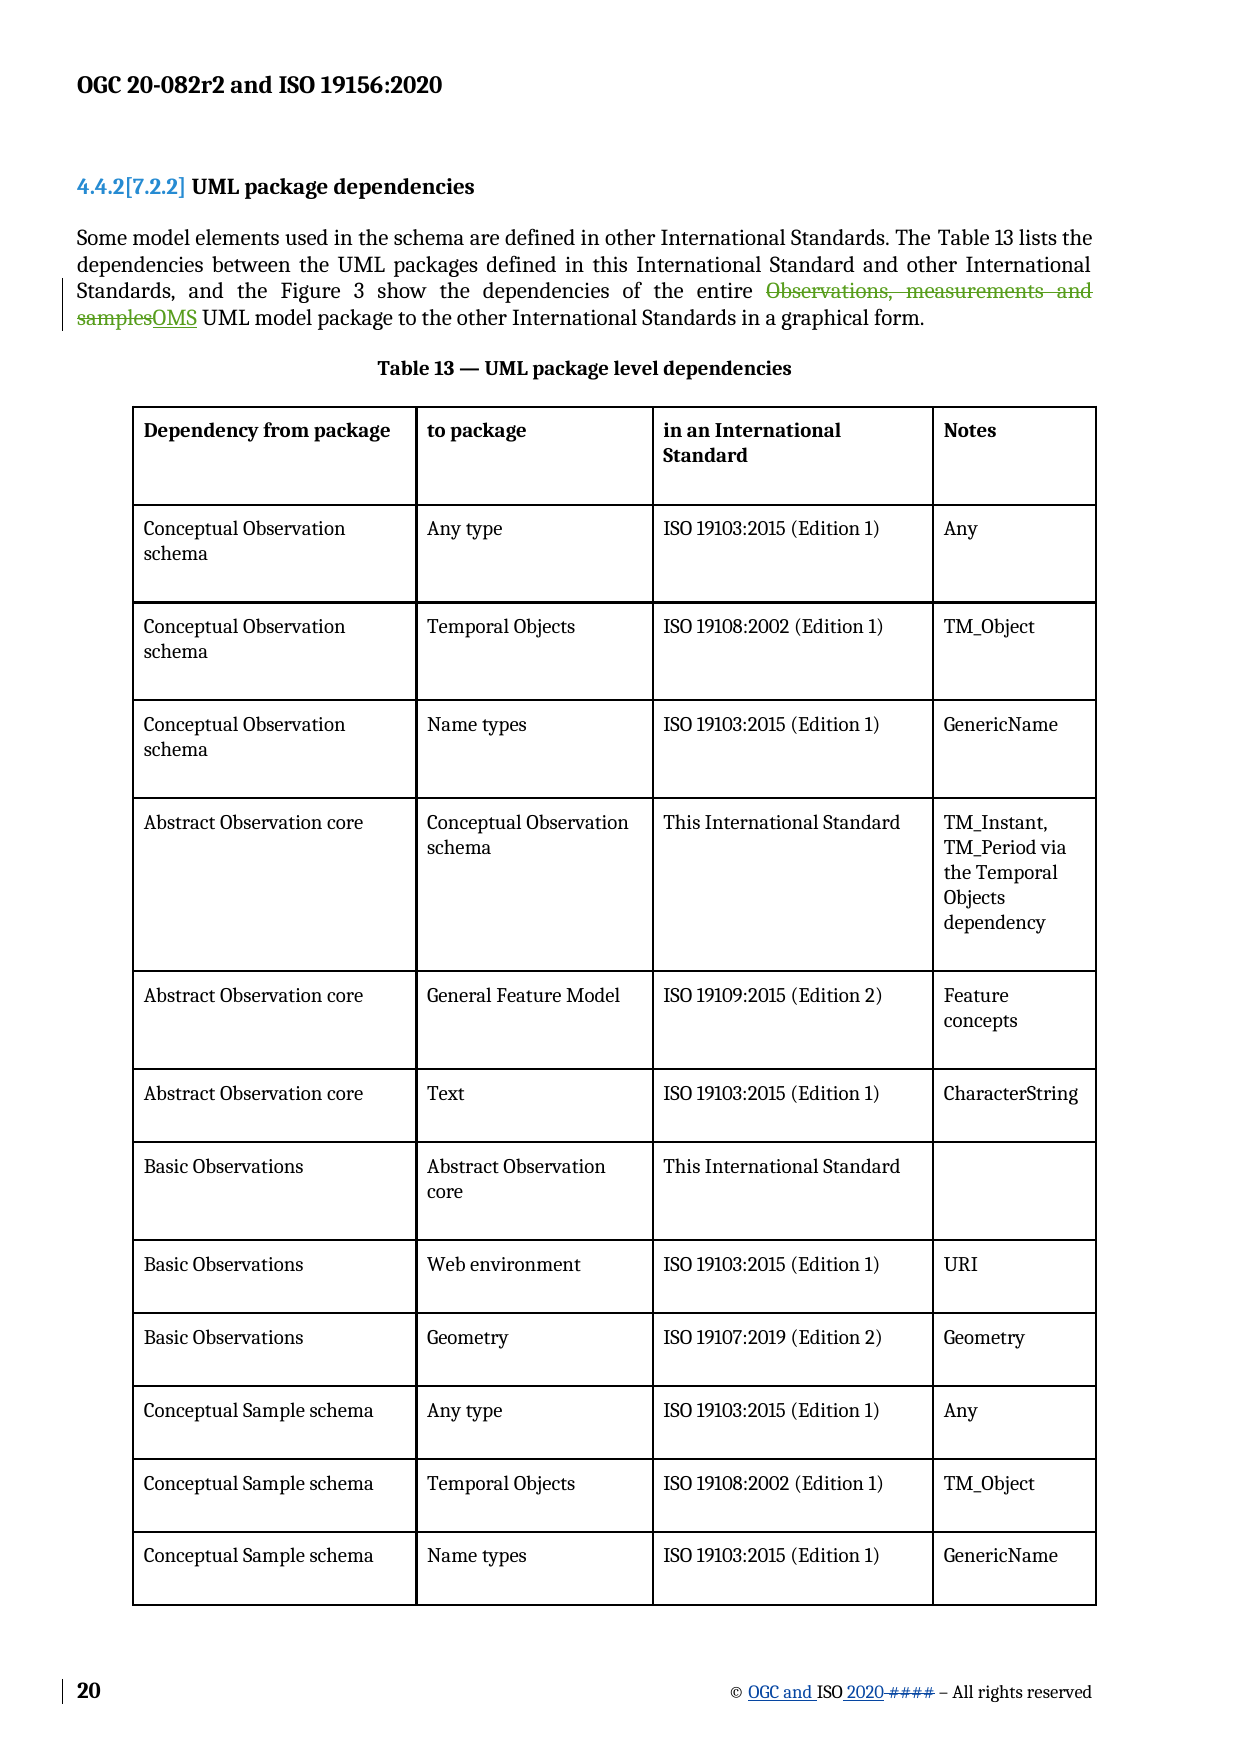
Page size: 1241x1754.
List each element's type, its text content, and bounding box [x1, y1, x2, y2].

table_cell Basic Observations [134, 1143, 415, 1239]
table_header in an International Standard [654, 408, 932, 503]
table_cell GenericName [934, 701, 1095, 797]
table_cell TM_Object [934, 604, 1095, 699]
table_cell TM_Object [934, 1460, 1095, 1531]
table_cell Text [418, 1070, 652, 1141]
table_cell Conceptual Observation schema [134, 604, 415, 699]
table_cell This International Standard [654, 1143, 932, 1239]
table_cell Abstract Observation core [134, 799, 415, 970]
table_cell Abstract Observation core [134, 1070, 415, 1141]
table_cell Any [934, 506, 1095, 601]
table_header Dependency from package [134, 408, 415, 503]
table_cell ISO 19103:2015 (Edition 1) [654, 1241, 932, 1312]
table_cell Abstract Observation core [134, 972, 415, 1068]
table_header Notes [934, 408, 1095, 503]
table_cell Any type [418, 506, 652, 601]
table_header to package [418, 408, 652, 503]
table_cell Temporal Objects [418, 1460, 652, 1531]
table_cell Any type [418, 1387, 652, 1458]
table_cell Geometry [418, 1314, 652, 1385]
table_cell ISO 19103:2015 (Edition 1) [654, 1533, 932, 1603]
table_cell URI [934, 1241, 1095, 1312]
table_cell Geometry [934, 1314, 1095, 1385]
text Some model elements used in the schema are defined in other International Standards. The lists the dependencies between the UML packages defined in this International Standard and other International Standards, and the show the dependencies of the entire UML model package to the other International Standards in a graphical form. [77, 225, 1092, 331]
table_cell GenericName [934, 1533, 1095, 1603]
table_cell CharacterString [934, 1070, 1095, 1141]
table_cell [934, 1143, 1095, 1239]
table_cell Conceptual Sample schema [134, 1533, 415, 1603]
table_cell Feature concepts [934, 972, 1095, 1068]
table_cell This International Standard [654, 799, 932, 970]
table_cell ISO 19108:2002 (Edition 1) [654, 604, 932, 699]
table_cell Any [934, 1387, 1095, 1458]
table_cell Temporal Objects [418, 604, 652, 699]
table_cell Conceptual Observation schema [134, 506, 415, 601]
table_cell TM_Instant, TM_Period via the Temporal Objects dependency [934, 799, 1095, 970]
table_cell Name types [418, 1533, 652, 1603]
table_cell Conceptual Observation schema [418, 799, 652, 970]
table_cell ISO 19103:2015 (Edition 1) [654, 506, 932, 601]
table_cell Conceptual Observation schema [134, 701, 415, 797]
table_cell Conceptual Sample schema [134, 1460, 415, 1531]
table_cell ISO 19103:2015 (Edition 1) [654, 1387, 932, 1458]
table_cell Basic Observations [134, 1314, 415, 1385]
table_cell Name types [418, 701, 652, 797]
subtitle UML package dependencies [77, 174, 1092, 200]
table_cell ISO 19108:2002 (Edition 1) [654, 1460, 932, 1531]
table_cell Web environment [418, 1241, 652, 1312]
table_cell Abstract Observation core [418, 1143, 652, 1239]
table_cell Basic Observations [134, 1241, 415, 1312]
table_cell ISO 19107:2019 (Edition 2) [654, 1314, 932, 1385]
table_cell Conceptual Sample schema [134, 1387, 415, 1458]
table_cell ISO 19109:2015 (Edition 2) [654, 972, 932, 1068]
table_cell ISO 19103:2015 (Edition 1) [654, 1070, 932, 1141]
table_cell ISO 19103:2015 (Edition 1) [654, 701, 932, 797]
table_cell General Feature Model [418, 972, 652, 1068]
